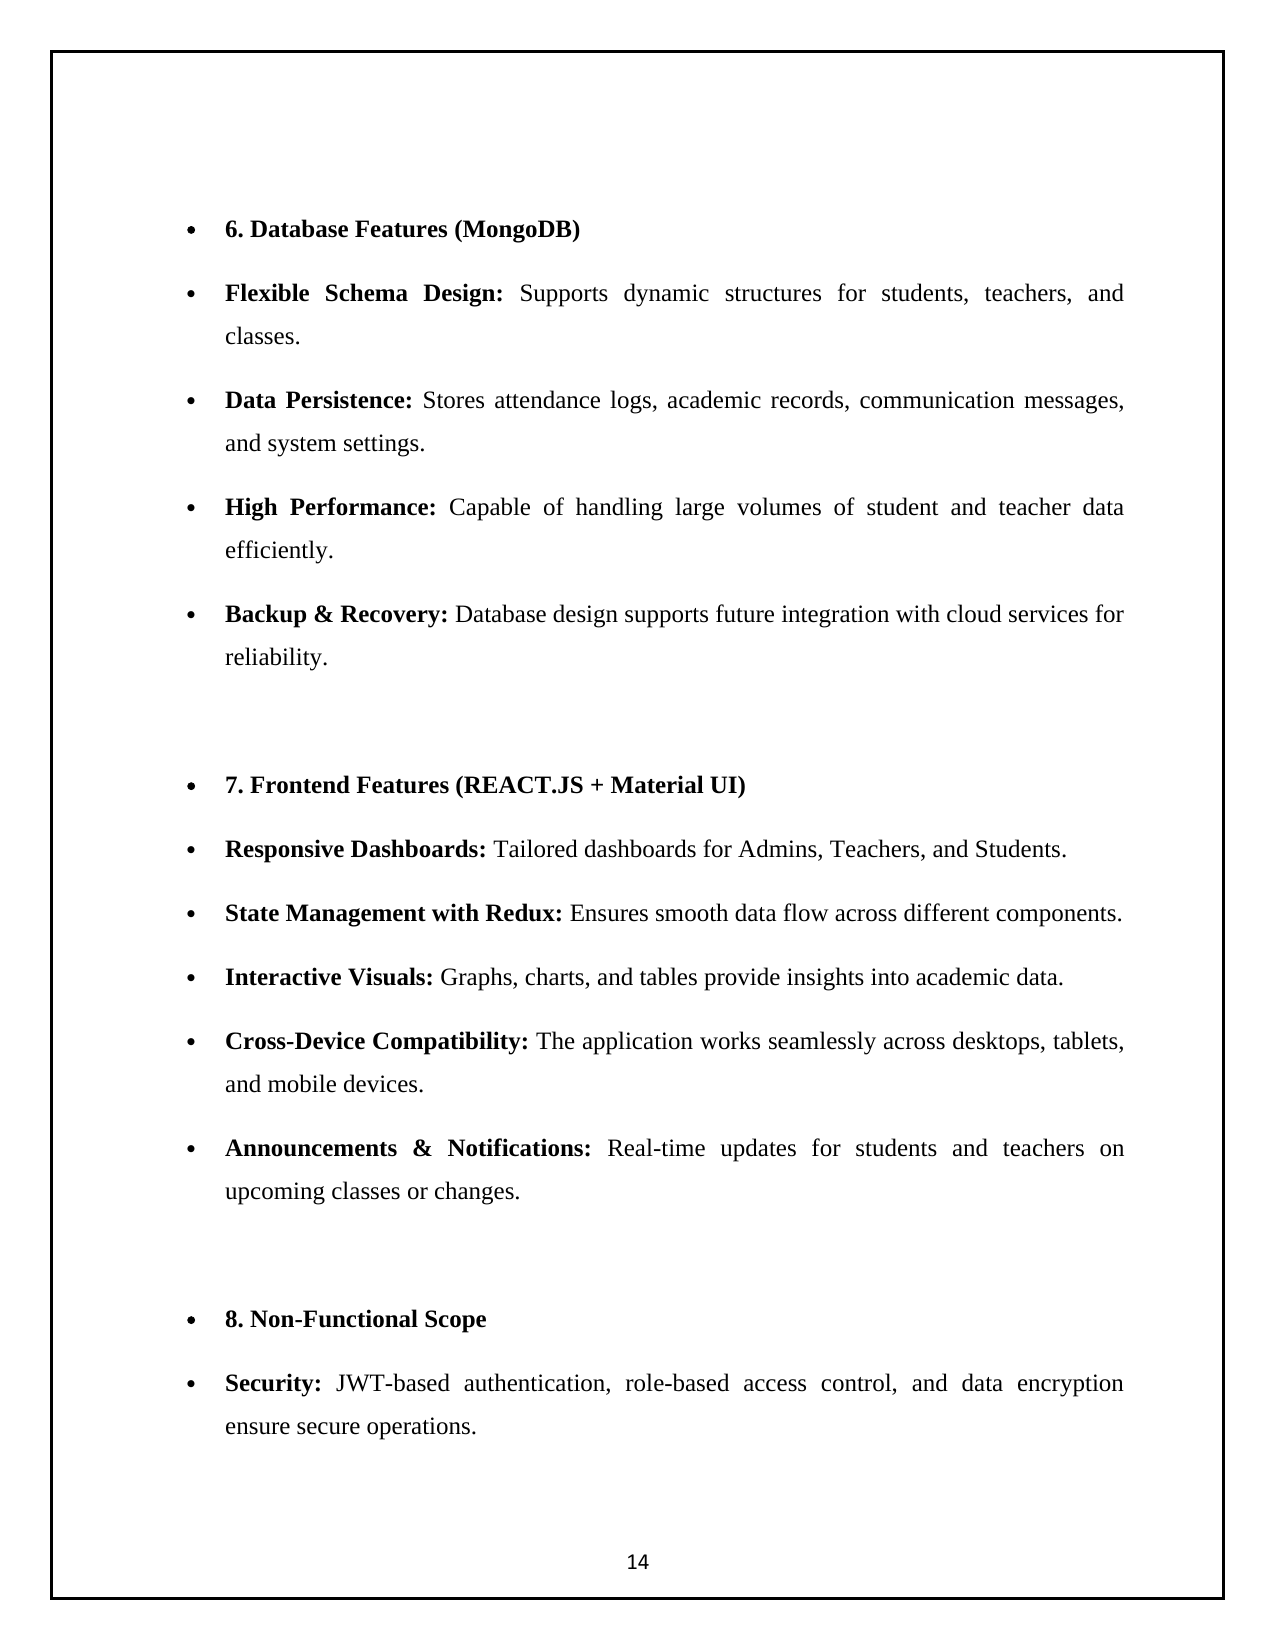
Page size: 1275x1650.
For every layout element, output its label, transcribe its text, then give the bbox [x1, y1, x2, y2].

list Flexible Schema Design: Supports dynamic structures for students, teachers, and classes. [187, 278, 1125, 350]
list 6. Database Features (MongoDB) [187, 214, 1125, 243]
list High Performance: Capable of handling large volumes of student and teacher data efficiently. [187, 492, 1125, 564]
list Announcements & Notifications: Real-time updates for students and teachers on upcoming classes or changes. [187, 1133, 1125, 1205]
list Interactive Visuals: Graphs, charts, and tables provide insights into academic data. [187, 962, 1125, 991]
list Responsive Dashboards: Tailored dashboards for Admins, Teachers, and Students. [187, 834, 1125, 863]
list 7. Frontend Features (REACT.JS + Material UI) [187, 770, 1125, 799]
list Cross-Device Compatibility: The application works seamlessly across desktops, tablets, and mobile devices. [187, 1026, 1125, 1098]
list 8. Non-Functional Scope [187, 1304, 1125, 1333]
list Data Persistence: Stores attendance logs, academic records, communication messages, and system settings. [187, 385, 1125, 457]
list Security: JWT-based authentication, role-based access control, and data encryption ensure secure operations. [187, 1368, 1125, 1440]
list State Management with Redux: Ensures smooth data flow across different components. [187, 898, 1125, 927]
list Backup & Recovery: Database design supports future integration with cloud services for reliability. [187, 599, 1125, 671]
